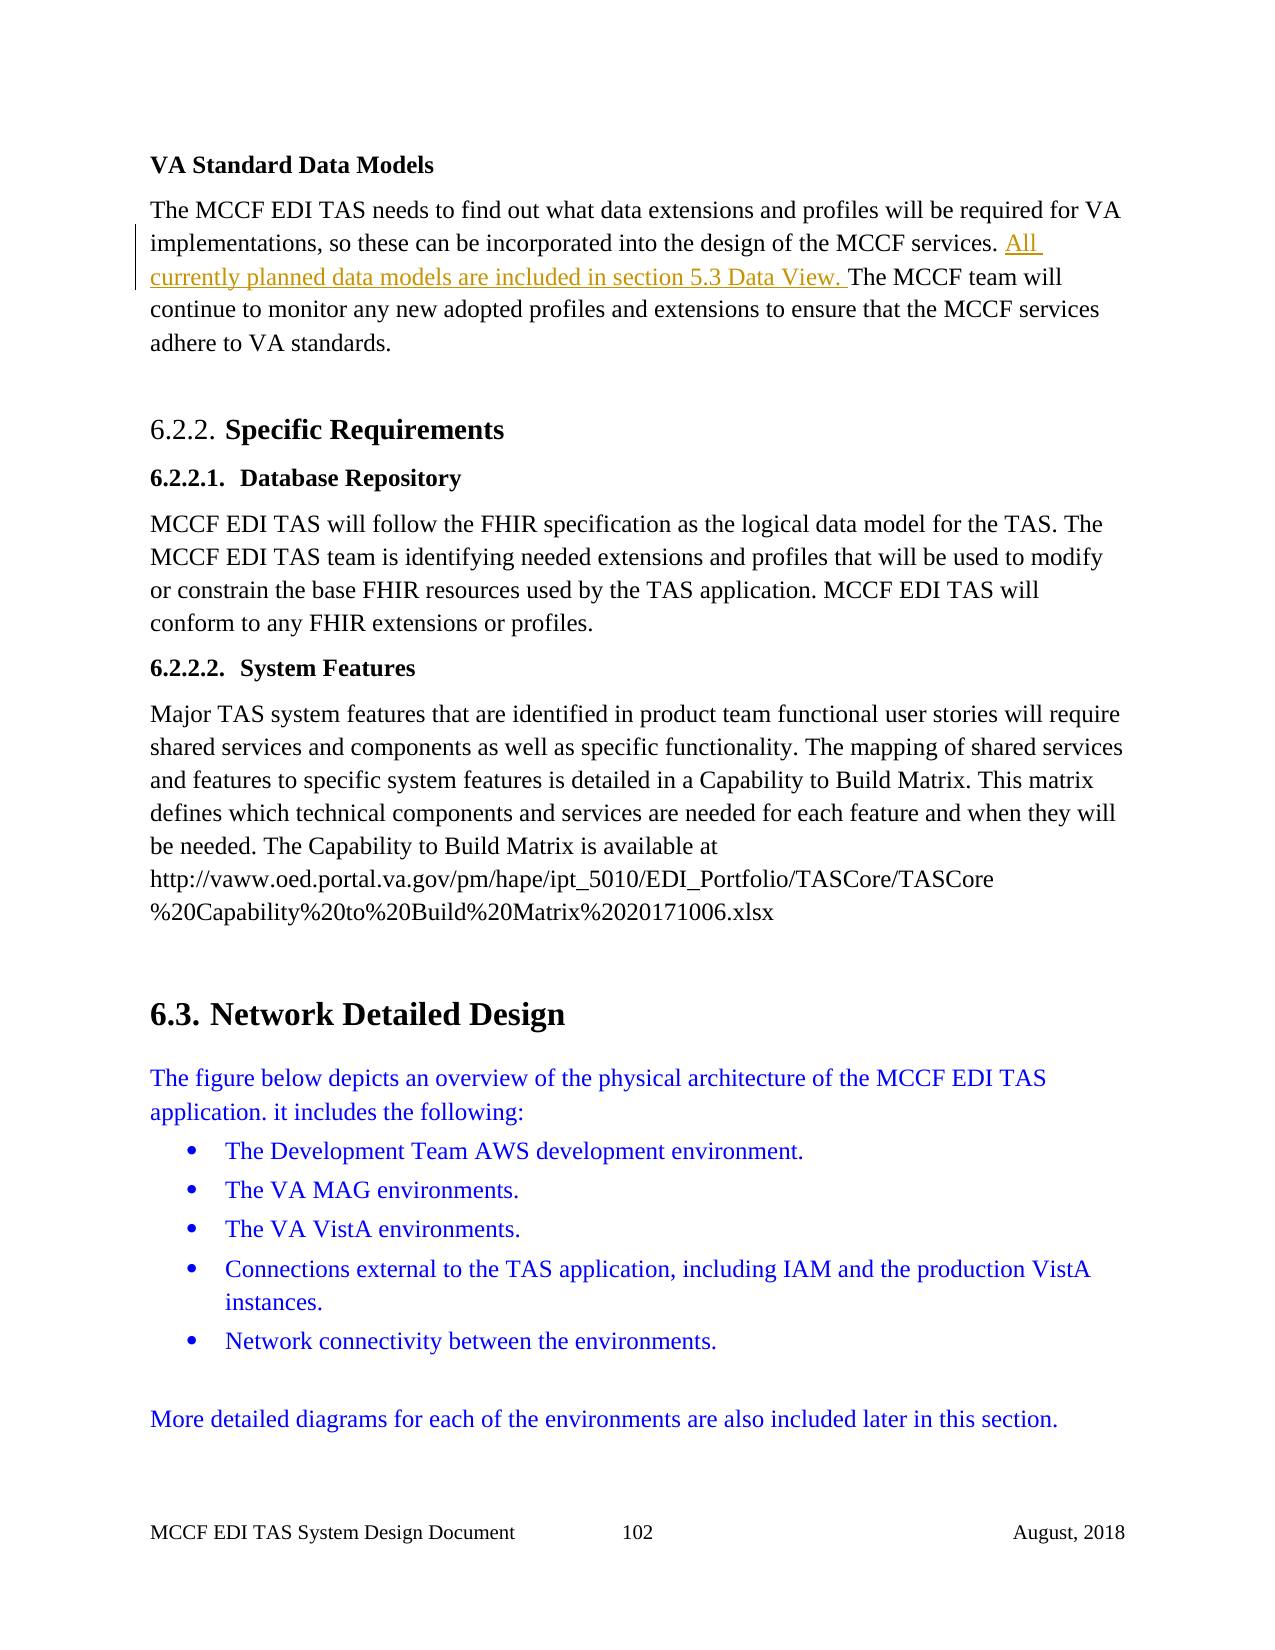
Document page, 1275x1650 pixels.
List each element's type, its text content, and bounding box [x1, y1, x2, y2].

list The VA MAG environments. [187, 1175, 1125, 1204]
list More detailed diagrams for each of the environments are also included later in this section. [150, 1404, 1125, 1433]
text The MCCF EDI TAS needs to find out what data extensions and profiles will be required for VA implementations, so these can be incorporated into the design of the MCCF services. The MCCF team will continue to monitor any new adopted profiles and extensions to ensure that the MCCF services adhere to VA standards. [150, 196, 1125, 356]
subtitle Database Repository [150, 463, 1125, 492]
list Network connectivity between the environments. [187, 1326, 1125, 1355]
subtitle System Features [150, 653, 1125, 682]
list Connections external to the TAS application, including IAM and the production VistA instances. [187, 1254, 1125, 1315]
text VA Standard Data Models [150, 150, 1125, 179]
list Major TAS system features that are identified in product team functional user stories will require shared services and components as well as specific functionality. The mapping of shared services and features to specific system features is detailed in a Capability to Build Matrix. This matrix defines which technical components and services are needed for each feature and when they will be needed. The Capability to Build Matrix is available at http://vaww.oed.portal.va.gov/pm/hape/ipt_5010/EDI_Portfolio/TASCore/TASCore%20Capability%20to%20Build%20Matrix%2020171006.xlsx [150, 699, 1125, 926]
list The VA VistA environments. [187, 1214, 1125, 1243]
list The figure below depicts an overview of the physical architecture of the MCCF EDI TAS application. it includes the following: [150, 1063, 1125, 1125]
subtitle Specific Requirements [150, 412, 1125, 446]
subtitle Network Detailed Design [150, 994, 1125, 1033]
list The Development Team AWS development environment. [187, 1136, 1125, 1164]
text MCCF EDI TAS will follow the FHIR specification as the logical data model for the TAS. The MCCF EDI TAS team is identifying needed extensions and profiles that will be used to modify or constrain the base FHIR resources used by the TAS application. MCCF EDI TAS will conform to any FHIR extensions or profiles. [150, 509, 1125, 637]
